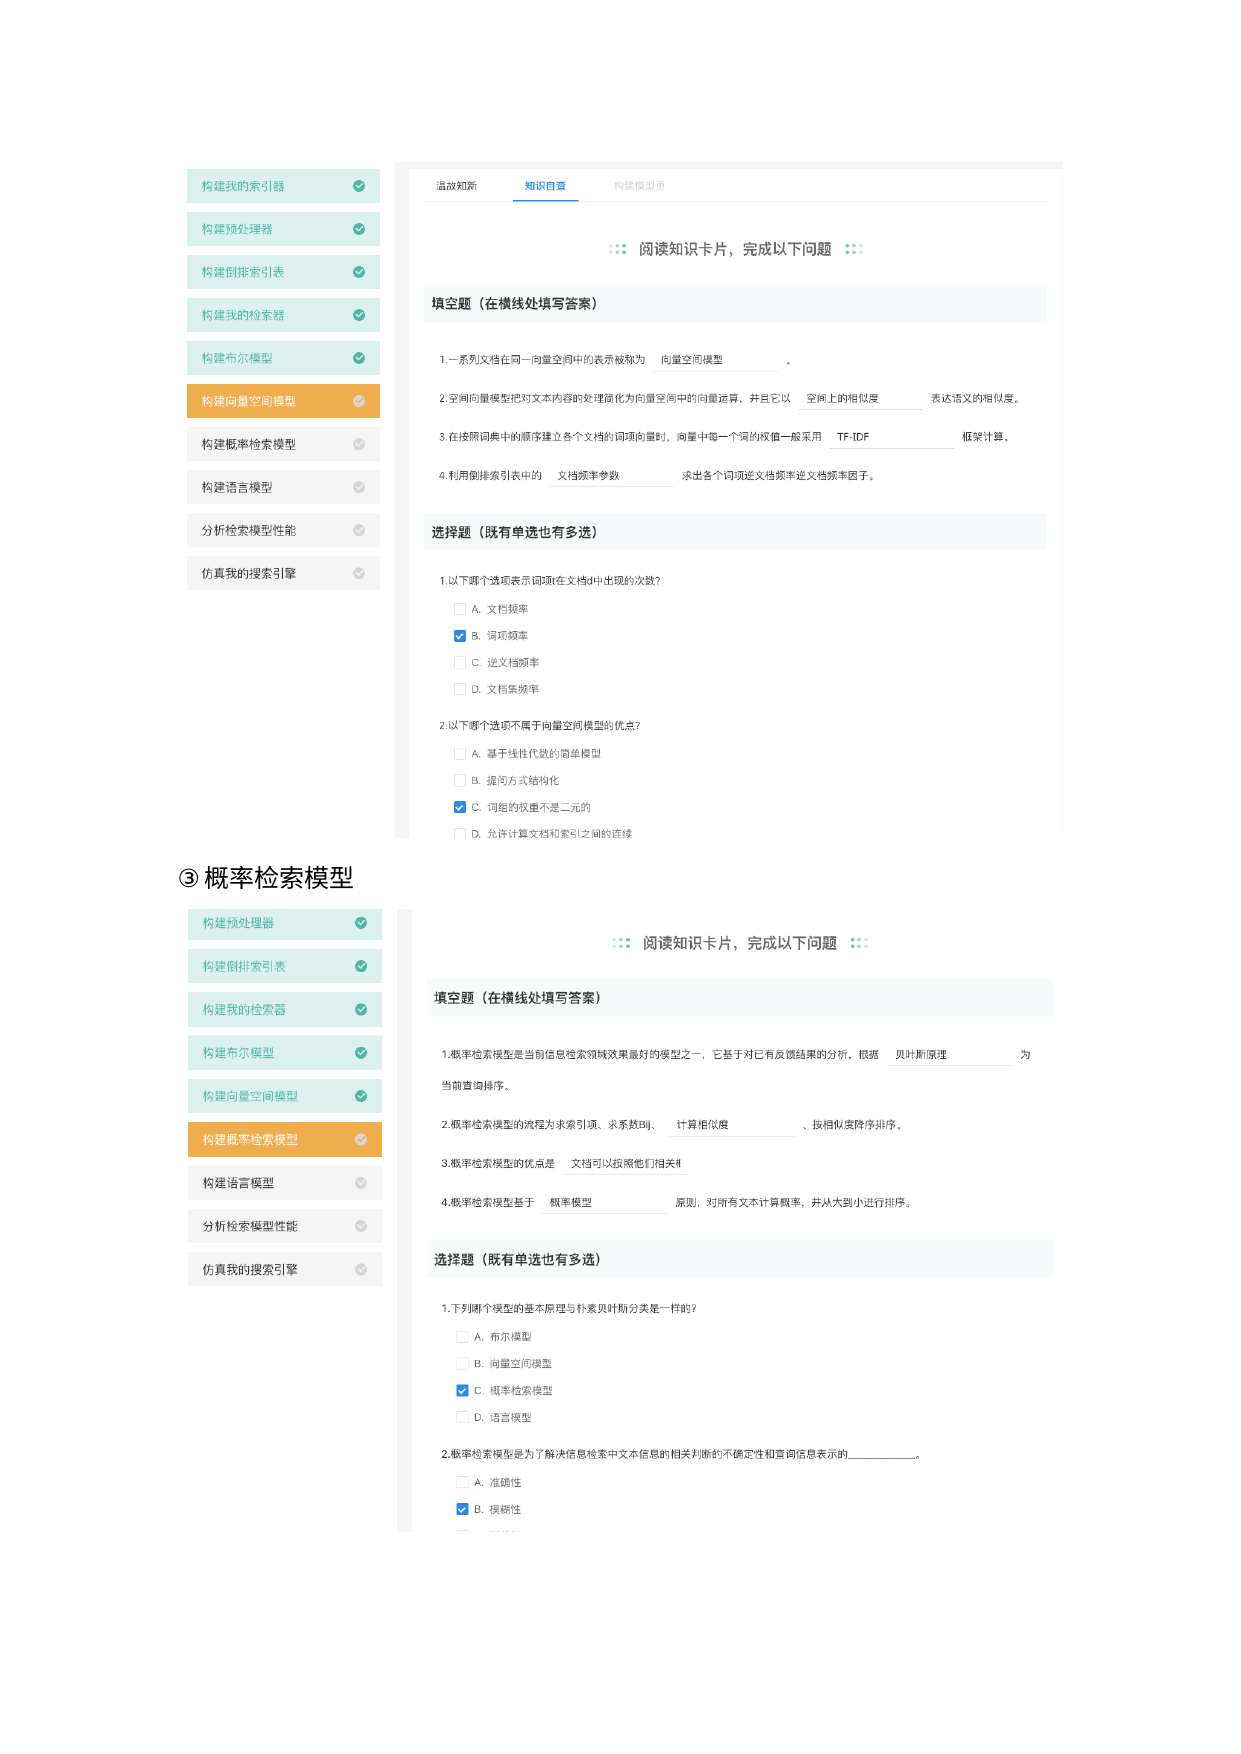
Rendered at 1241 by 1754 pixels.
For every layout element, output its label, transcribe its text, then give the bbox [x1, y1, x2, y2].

list ③概率检索模型 [177, 844, 1063, 909]
picture [177, 162, 1063, 838]
picture [177, 909, 1063, 1532]
